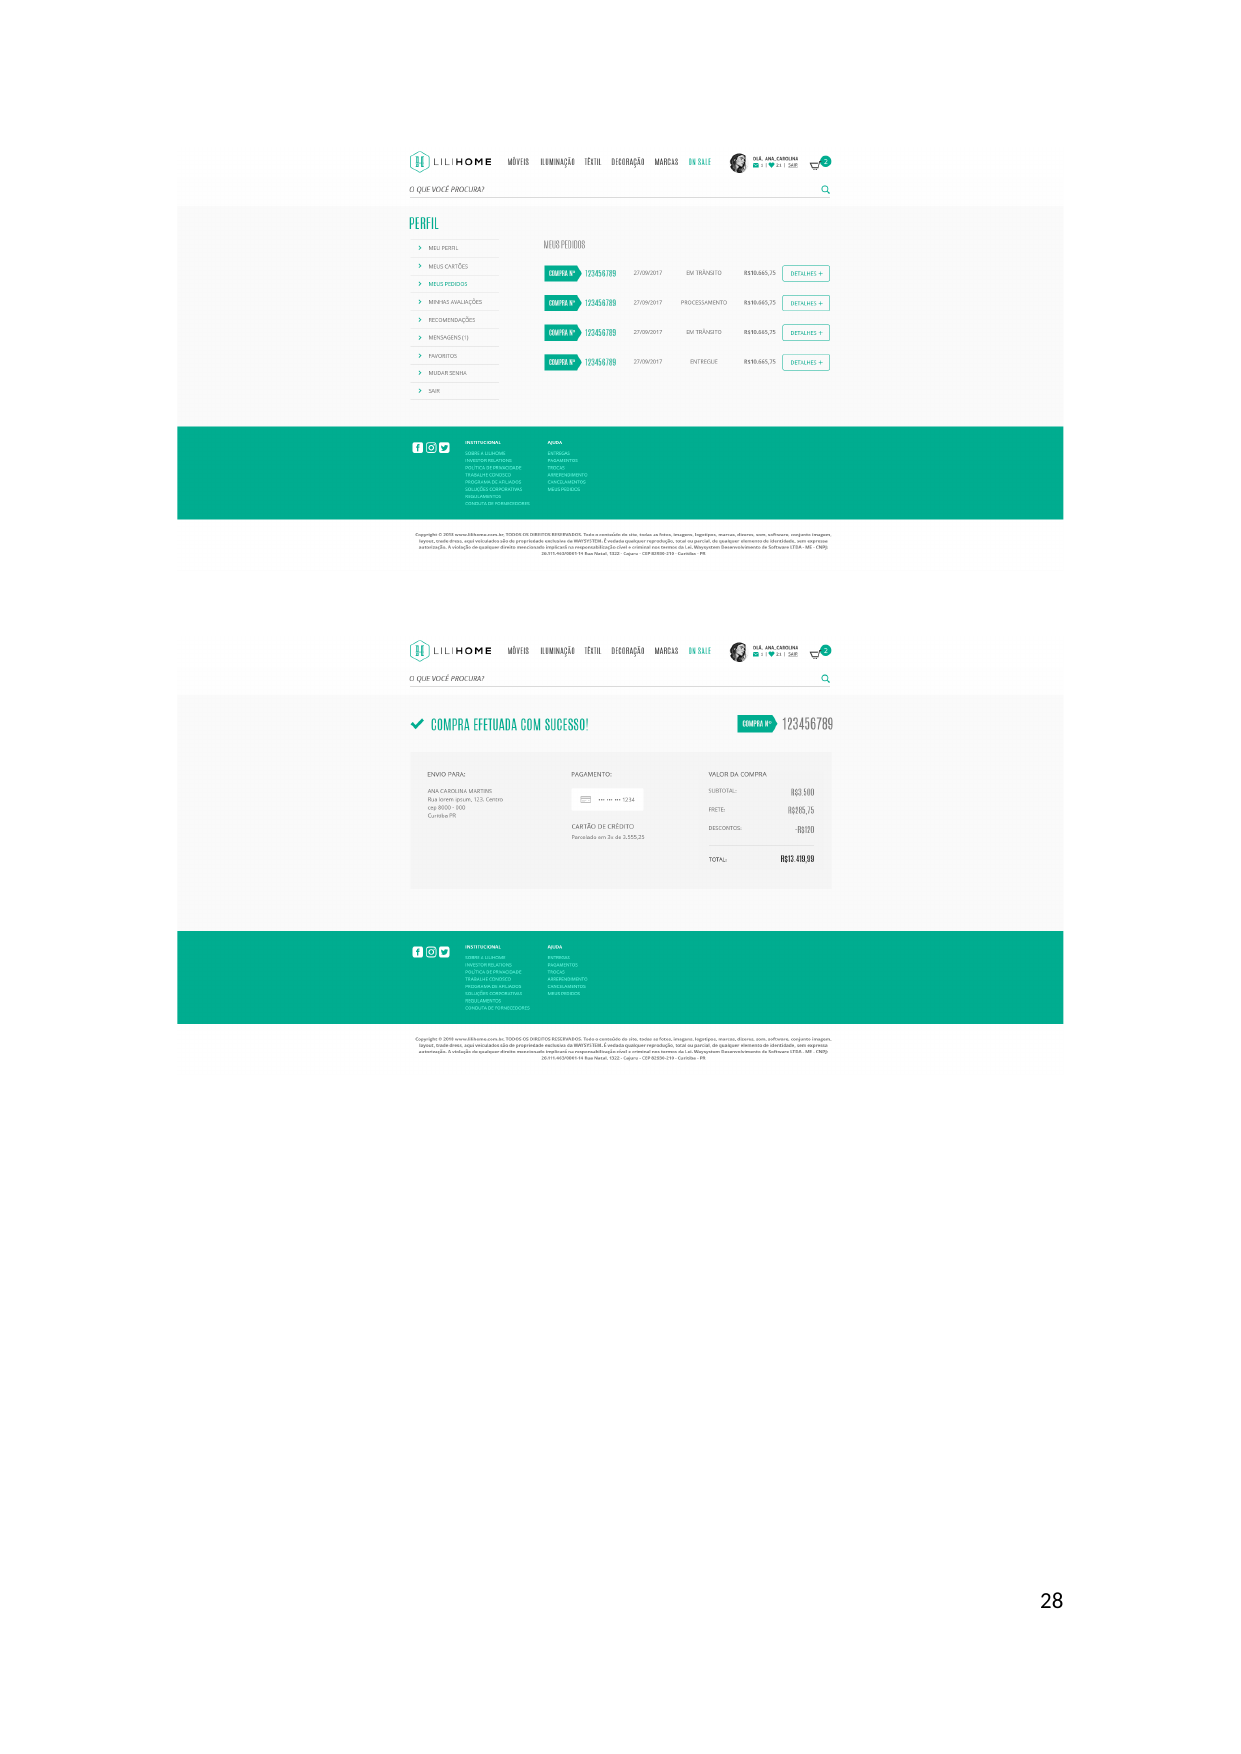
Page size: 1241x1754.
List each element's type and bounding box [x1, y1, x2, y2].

picture [177, 147, 1064, 571]
picture [177, 636, 1064, 1075]
